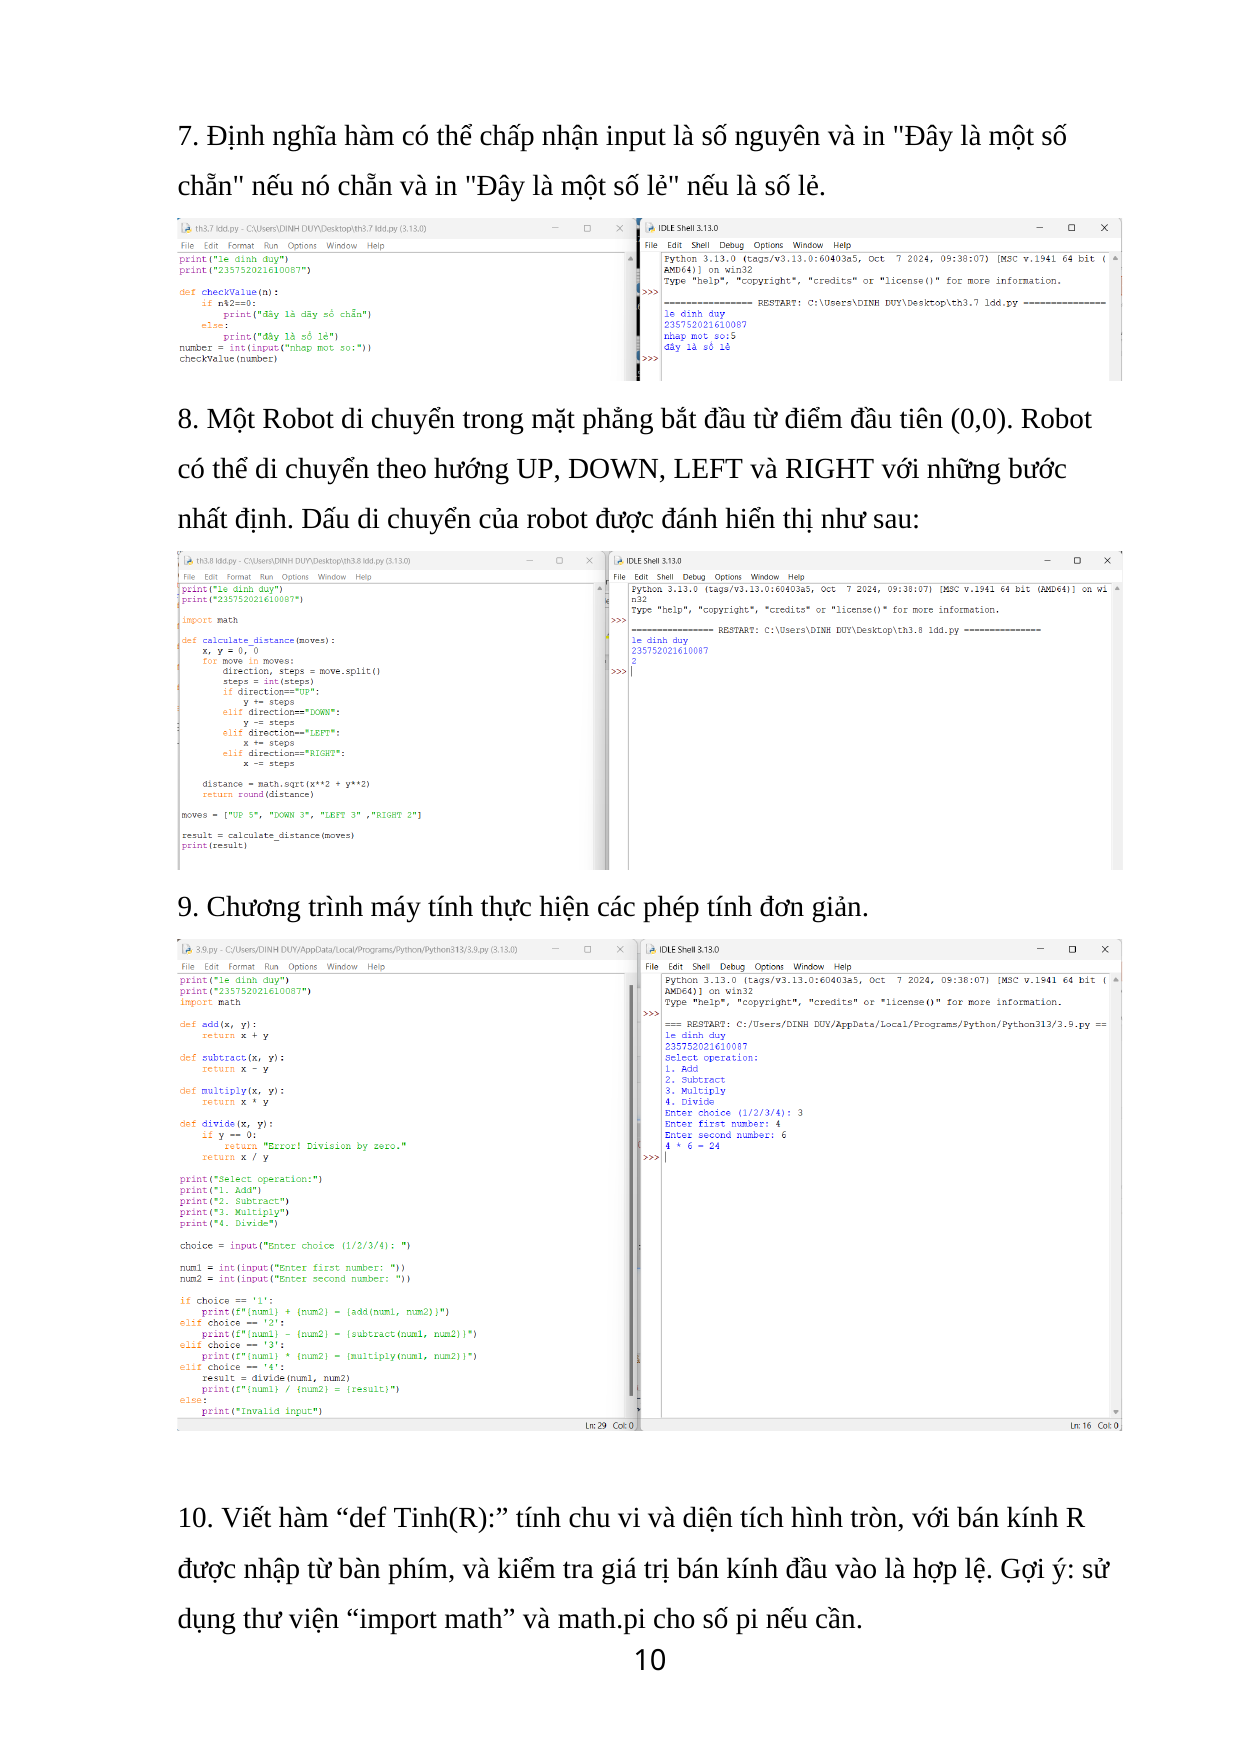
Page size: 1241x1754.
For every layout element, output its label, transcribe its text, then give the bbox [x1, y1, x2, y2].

text 8. Một Robot di chuyển trong mặt phẳng bắt đầu từ điểm đầu tiên (0,0). Robot có thể di chuyển theo hướng UP, DOWN, LEFT và RIGHT với những bước nhất định. Dấu di chuyển của robot được đánh hiển thị như sau: [177, 401, 1122, 535]
text 9. Chương trình máy tính thực hiện các phép tính đơn giản. [177, 889, 1122, 923]
picture [177, 939, 1123, 1431]
picture [177, 551, 1123, 870]
text 7. Định nghĩa hàm có thể chấp nhận input là số nguyên và in "Đây là một số chẵn" nếu nó chẵn và in "Đây là một số lẻ" nếu là số lẻ. [177, 118, 1122, 202]
text 10. Viết hàm “def Tinh(R):” tính chu vi và diện tích hình tròn, với bán kính R được nhập từ bàn phím, và kiểm tra giá trị bán kính đầu vào là hợp lệ. Gợi ý: sử dụng thư viện “import math” và math.pi cho số pi nếu cần. [177, 1501, 1122, 1635]
picture [177, 218, 1123, 381]
